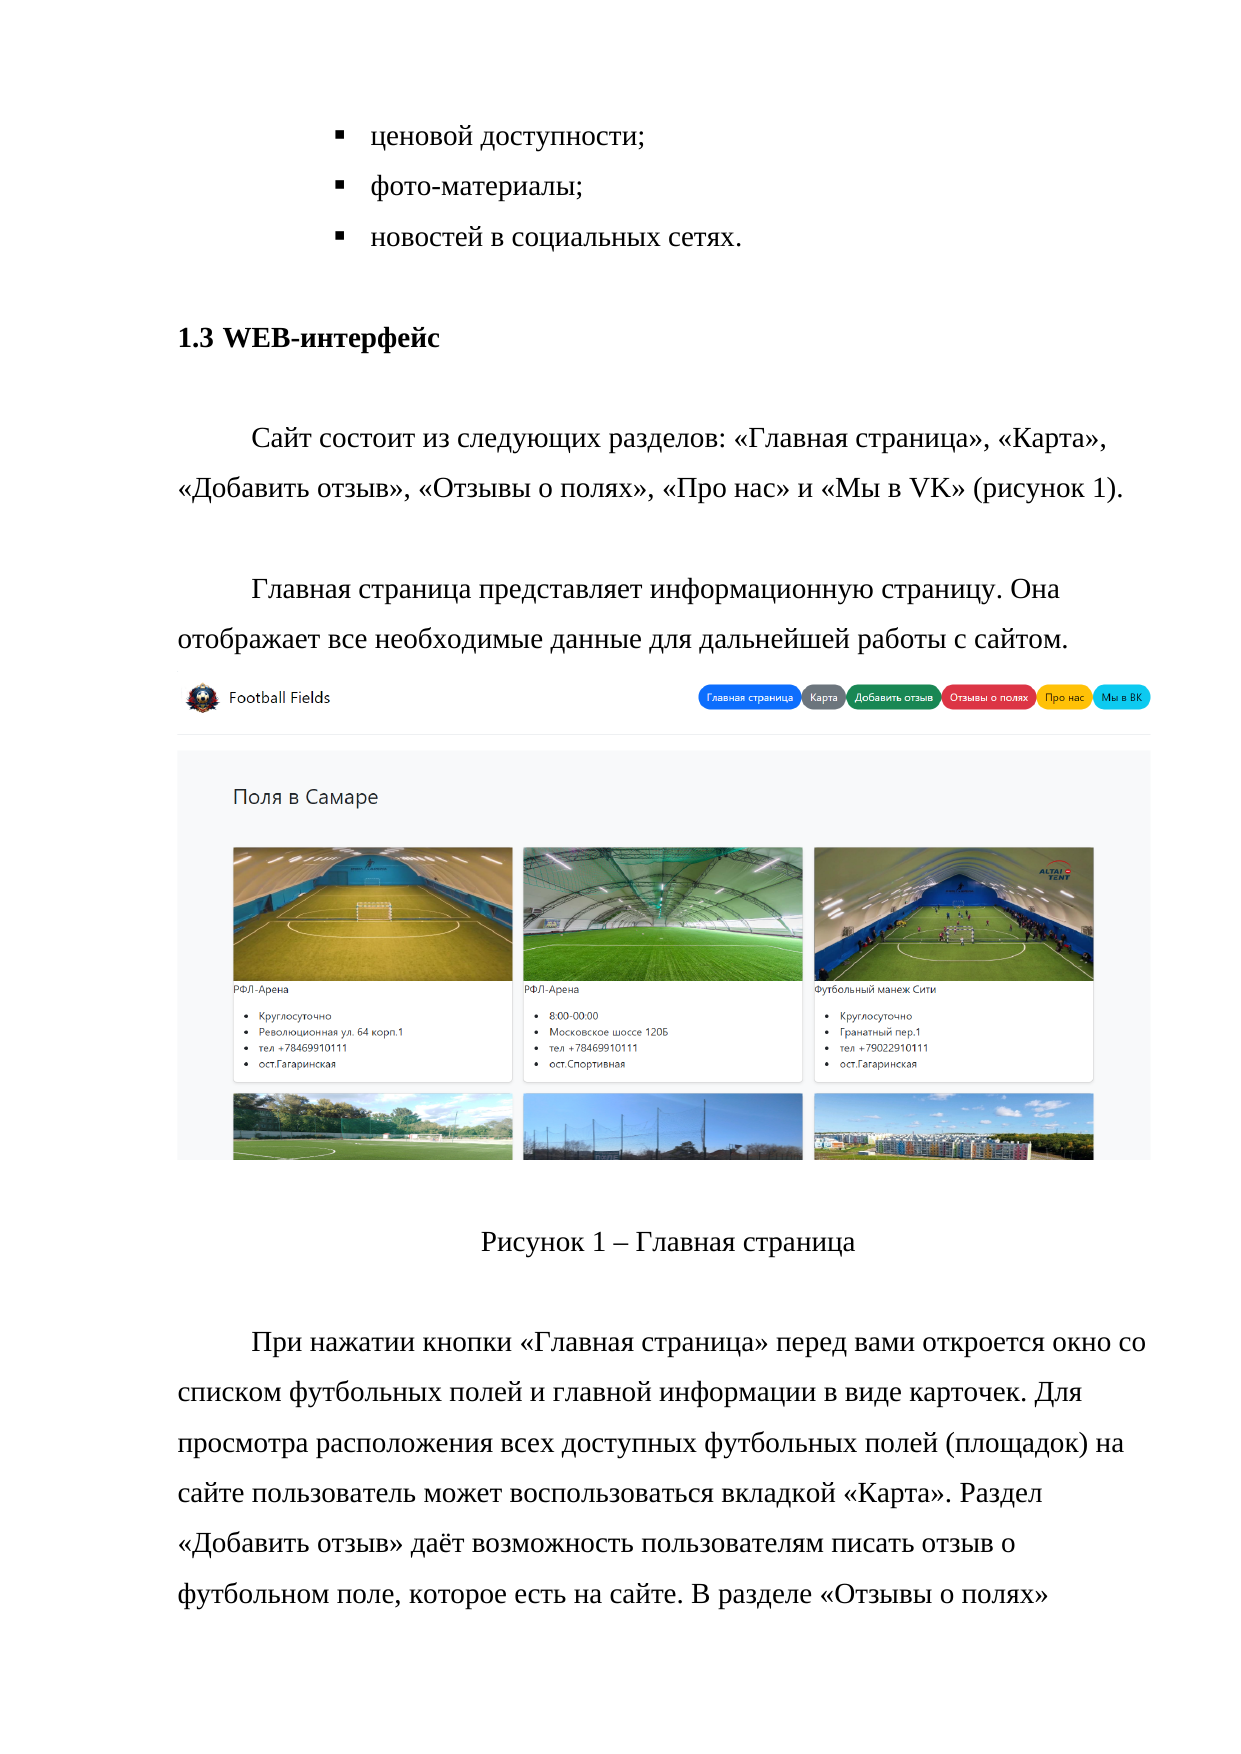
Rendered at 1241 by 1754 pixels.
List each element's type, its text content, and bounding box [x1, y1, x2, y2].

list WEB-интерфейс [177, 320, 1152, 353]
list Рисунок 1 – Главная страница [177, 1224, 1152, 1257]
list фото-материалы; [333, 168, 1152, 202]
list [177, 1324, 1152, 1609]
text Главная страница представляет информационную страницу. Она отображает все необходимые данные для дальнейшей работы с сайтом. [177, 571, 1152, 655]
picture [177, 671, 1152, 1160]
text Сайт состоит из следующих разделов: «Главная страница», «Карта», «Добавить отзыв», «Отзывы о полях», «Про нас» и «Мы в VK» (рисунок 1). [177, 420, 1152, 504]
list новостей в социальных сетях. [333, 219, 1152, 253]
list ценовой доступности; [333, 118, 1152, 152]
